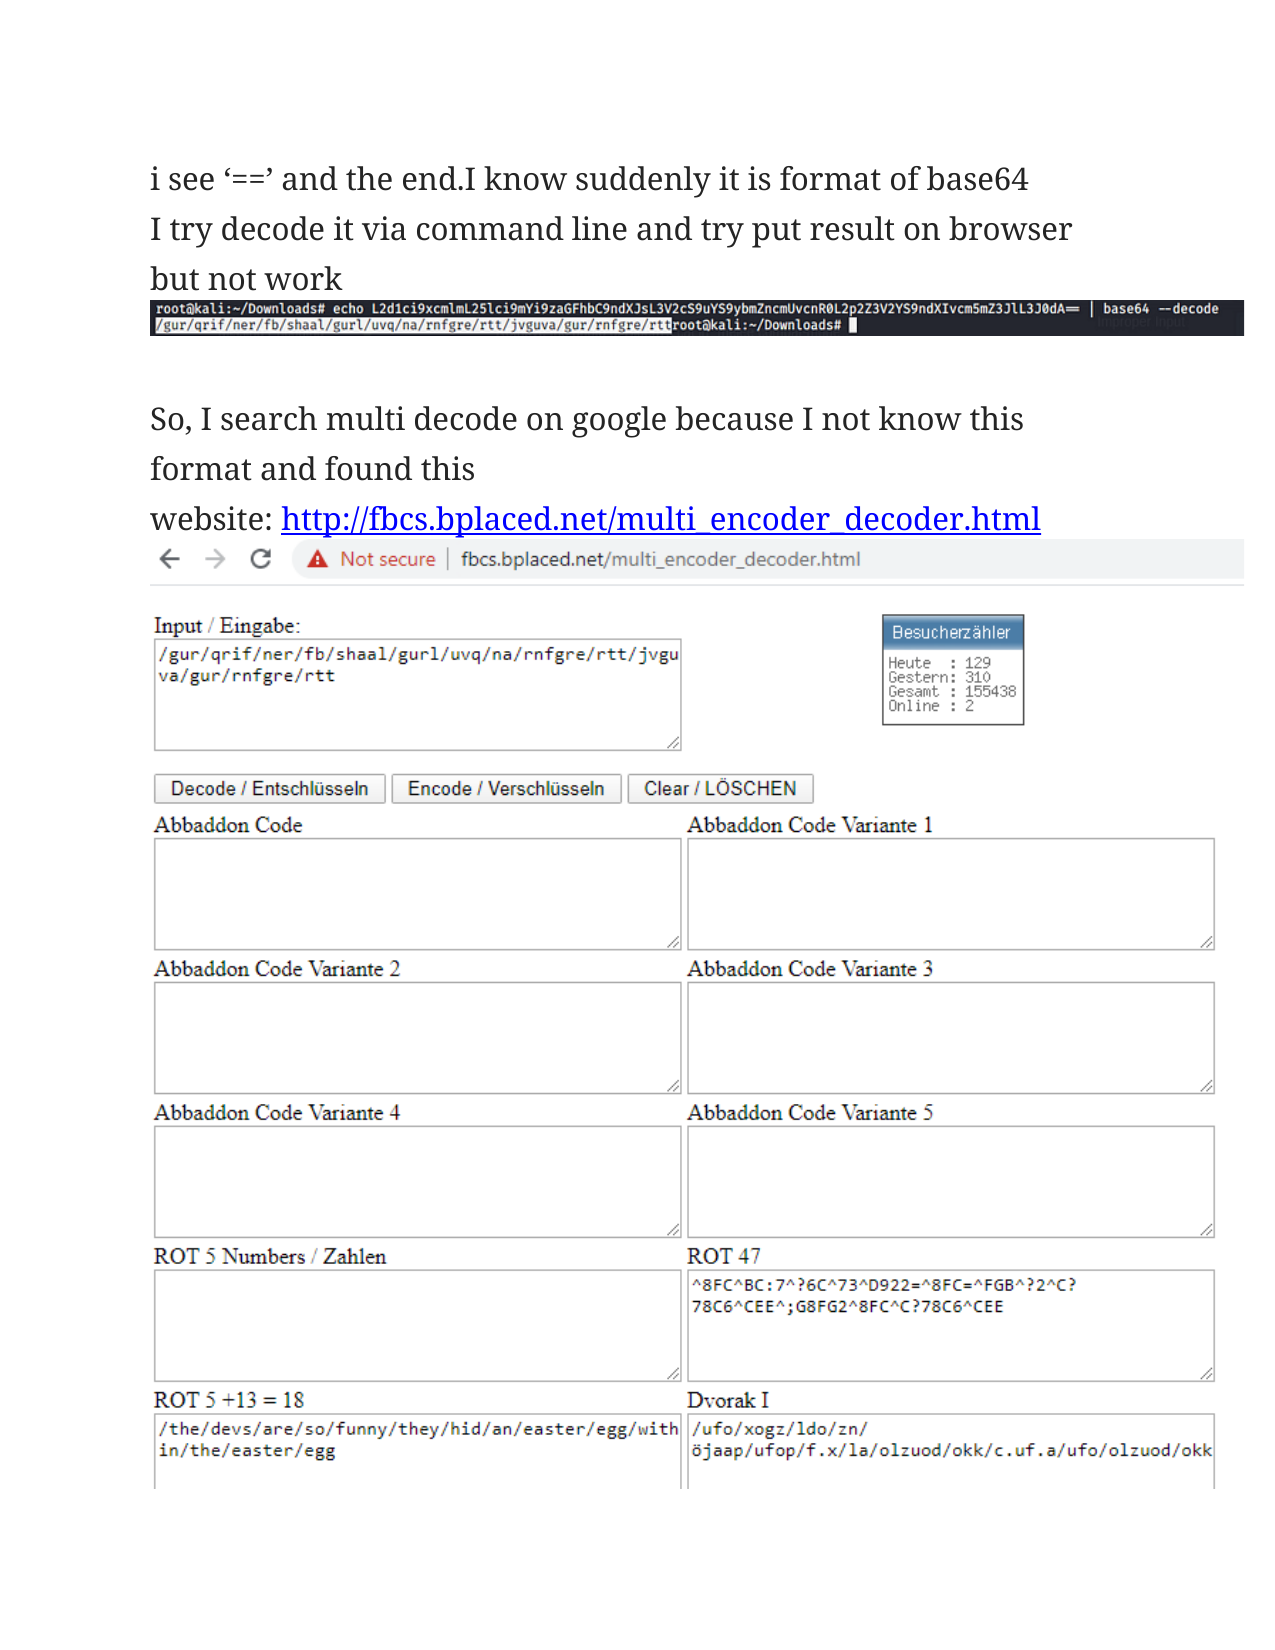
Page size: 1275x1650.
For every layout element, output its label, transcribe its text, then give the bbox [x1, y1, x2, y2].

picture [150, 300, 1245, 336]
picture [150, 539, 1245, 1489]
text So, I search multi decode on google because I not know this format and found this website: http://fbcs.bplaced.net/multi_encoder_decoder.html [150, 389, 1125, 539]
text i see ‘==’ and the end.I know suddenly it is format of base64 I try decode it via command line and try put result on browser but not work [150, 150, 1125, 300]
